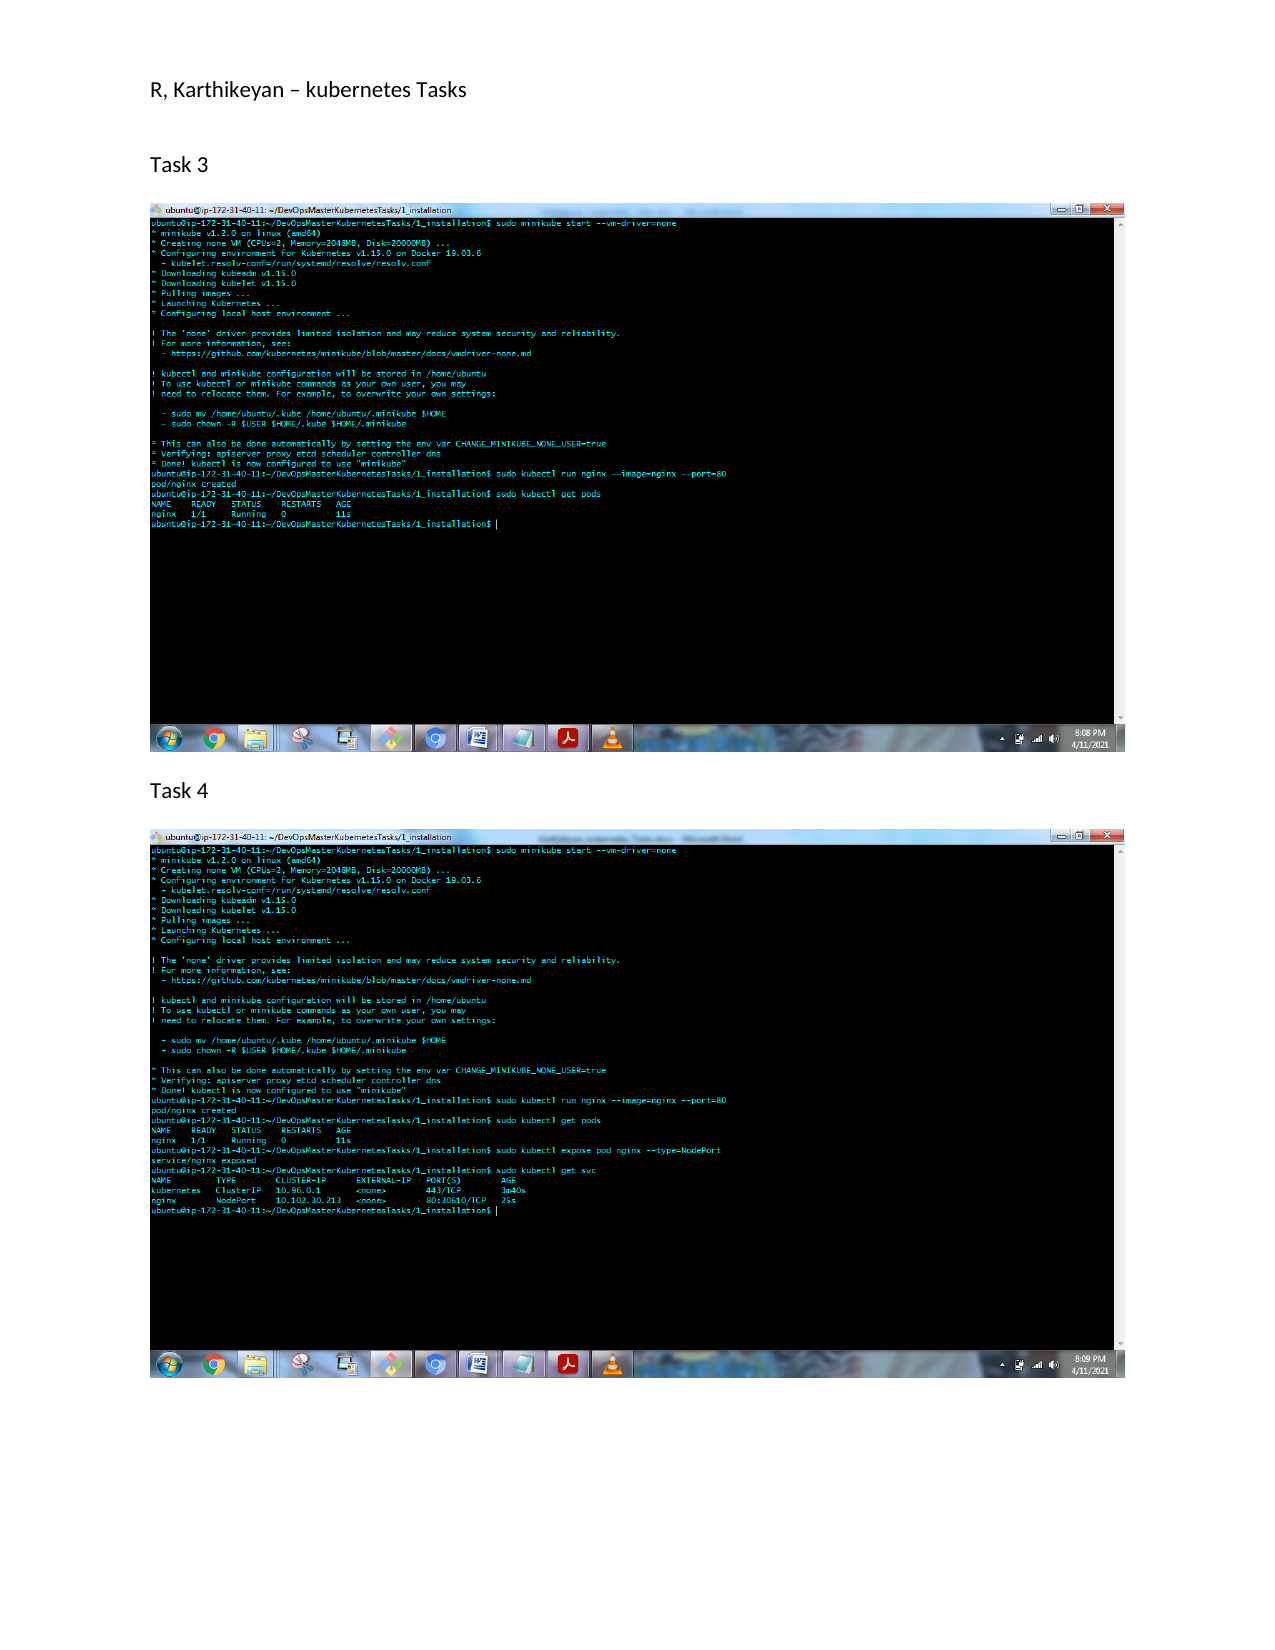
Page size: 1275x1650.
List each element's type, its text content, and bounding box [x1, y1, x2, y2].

picture [150, 203, 1125, 752]
picture [150, 829, 1125, 1378]
text Task 4 [150, 776, 1125, 804]
text Task 3 [150, 150, 1125, 178]
